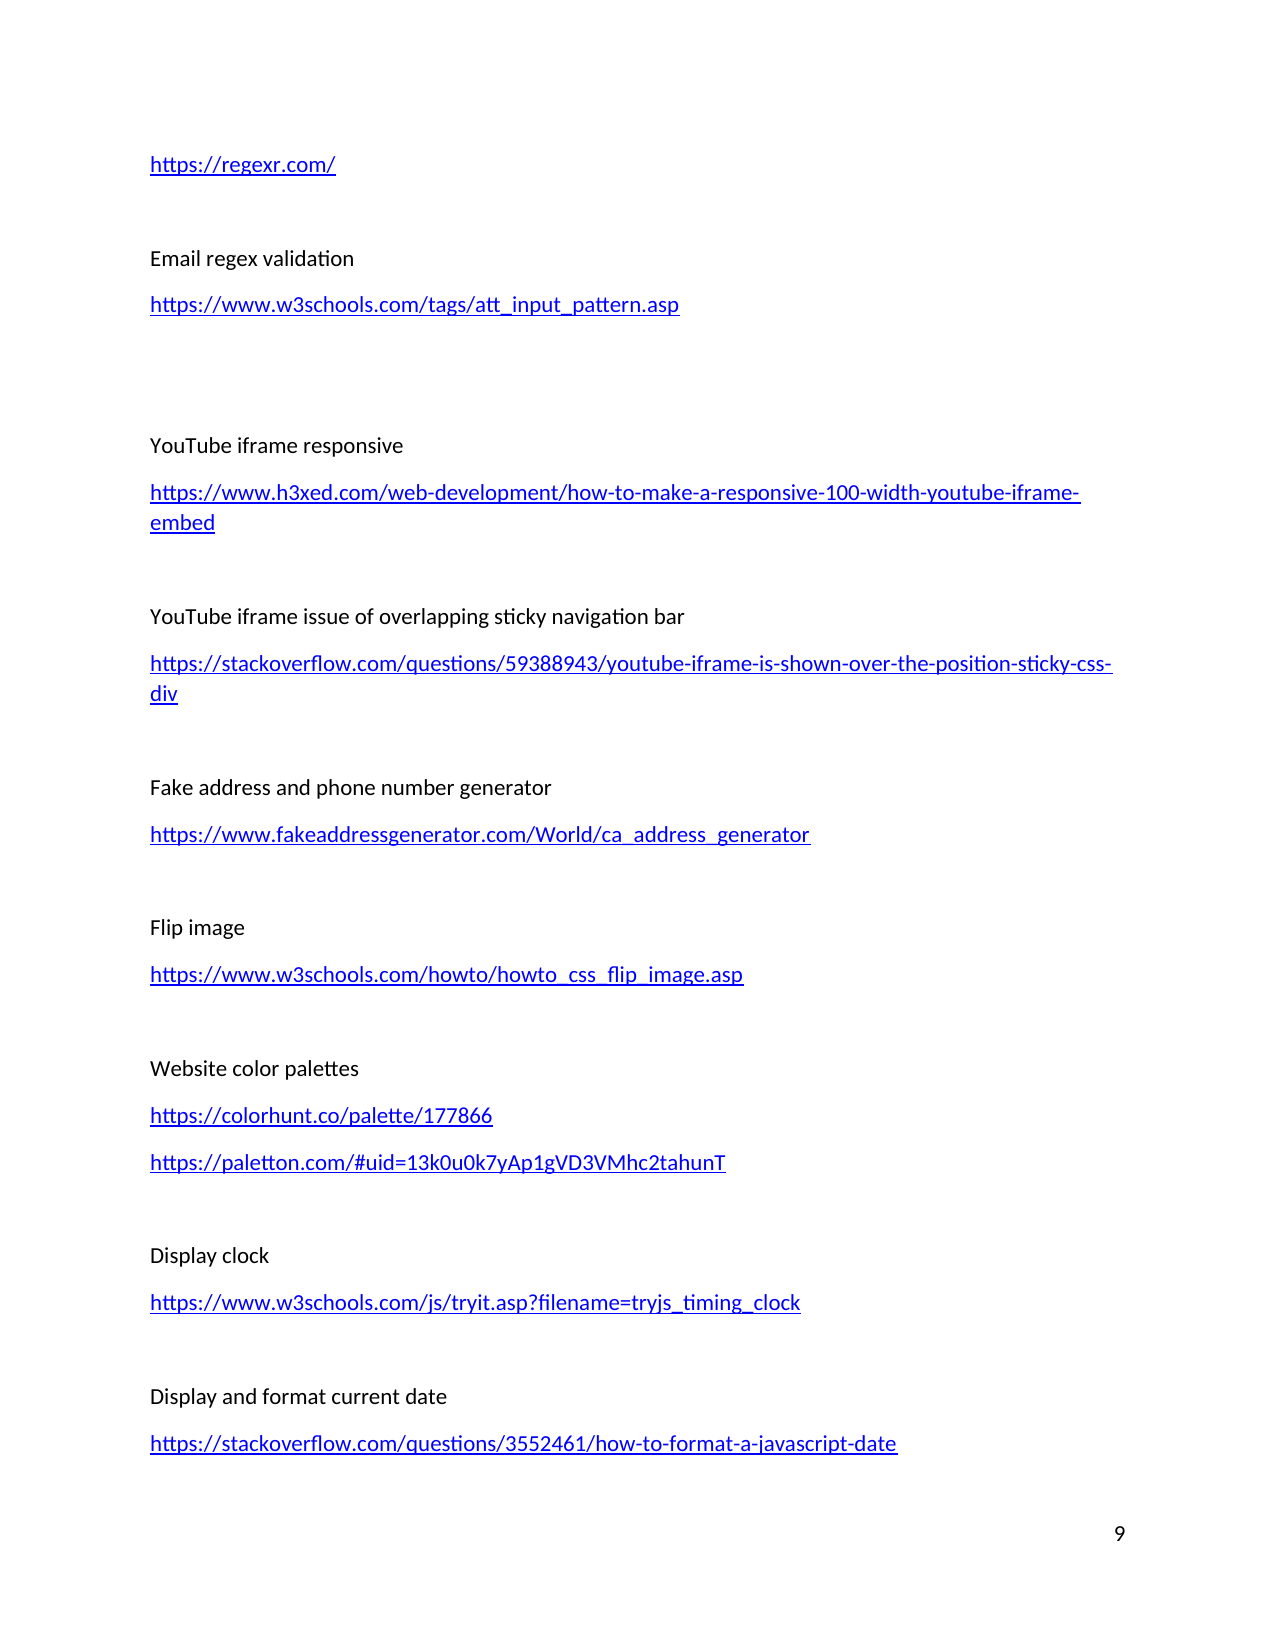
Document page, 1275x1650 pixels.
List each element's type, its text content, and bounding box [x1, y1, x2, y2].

text Flip image [150, 913, 1125, 942]
text YouTube iframe responsive [150, 431, 1125, 459]
text Website color palettes [150, 1054, 1125, 1082]
text Display clock [150, 1242, 1125, 1270]
text https://regexr.com/ [150, 150, 1125, 178]
text https://stackoverflow.com/questions/59388943/youtube-iframe-is-shown-over-the-position-sticky-css-div [150, 649, 1125, 707]
text https://www.w3schools.com/howto/howto_css_flip_image.asp [150, 960, 1125, 988]
text Email regex validation [150, 244, 1125, 272]
text https://www.h3xed.com/web-development/how-to-make-a-responsive-100-width-youtube-iframe-embed [150, 478, 1125, 536]
text https://stackoverflow.com/questions/3552461/how-to-format-a-javascript-date [150, 1429, 1125, 1457]
text https://colorhunt.co/palette/177866 [150, 1101, 1125, 1129]
text https://www.fakeaddressgenerator.com/World/ca_address_generator [150, 820, 1125, 848]
text https://www.w3schools.com/tags/att_input_pattern.asp [150, 291, 1125, 319]
text Display and format current date [150, 1382, 1125, 1410]
text Fake address and phone number generator [150, 773, 1125, 801]
text https://www.w3schools.com/js/tryit.asp?filename=tryjs_timing_clock [150, 1288, 1125, 1317]
text https://paletton.com/#uid=13k0u0k7yAp1gVD3VMhc2tahunT [150, 1148, 1125, 1176]
text YouTube iframe issue of overlapping sticky navigation bar [150, 602, 1125, 630]
